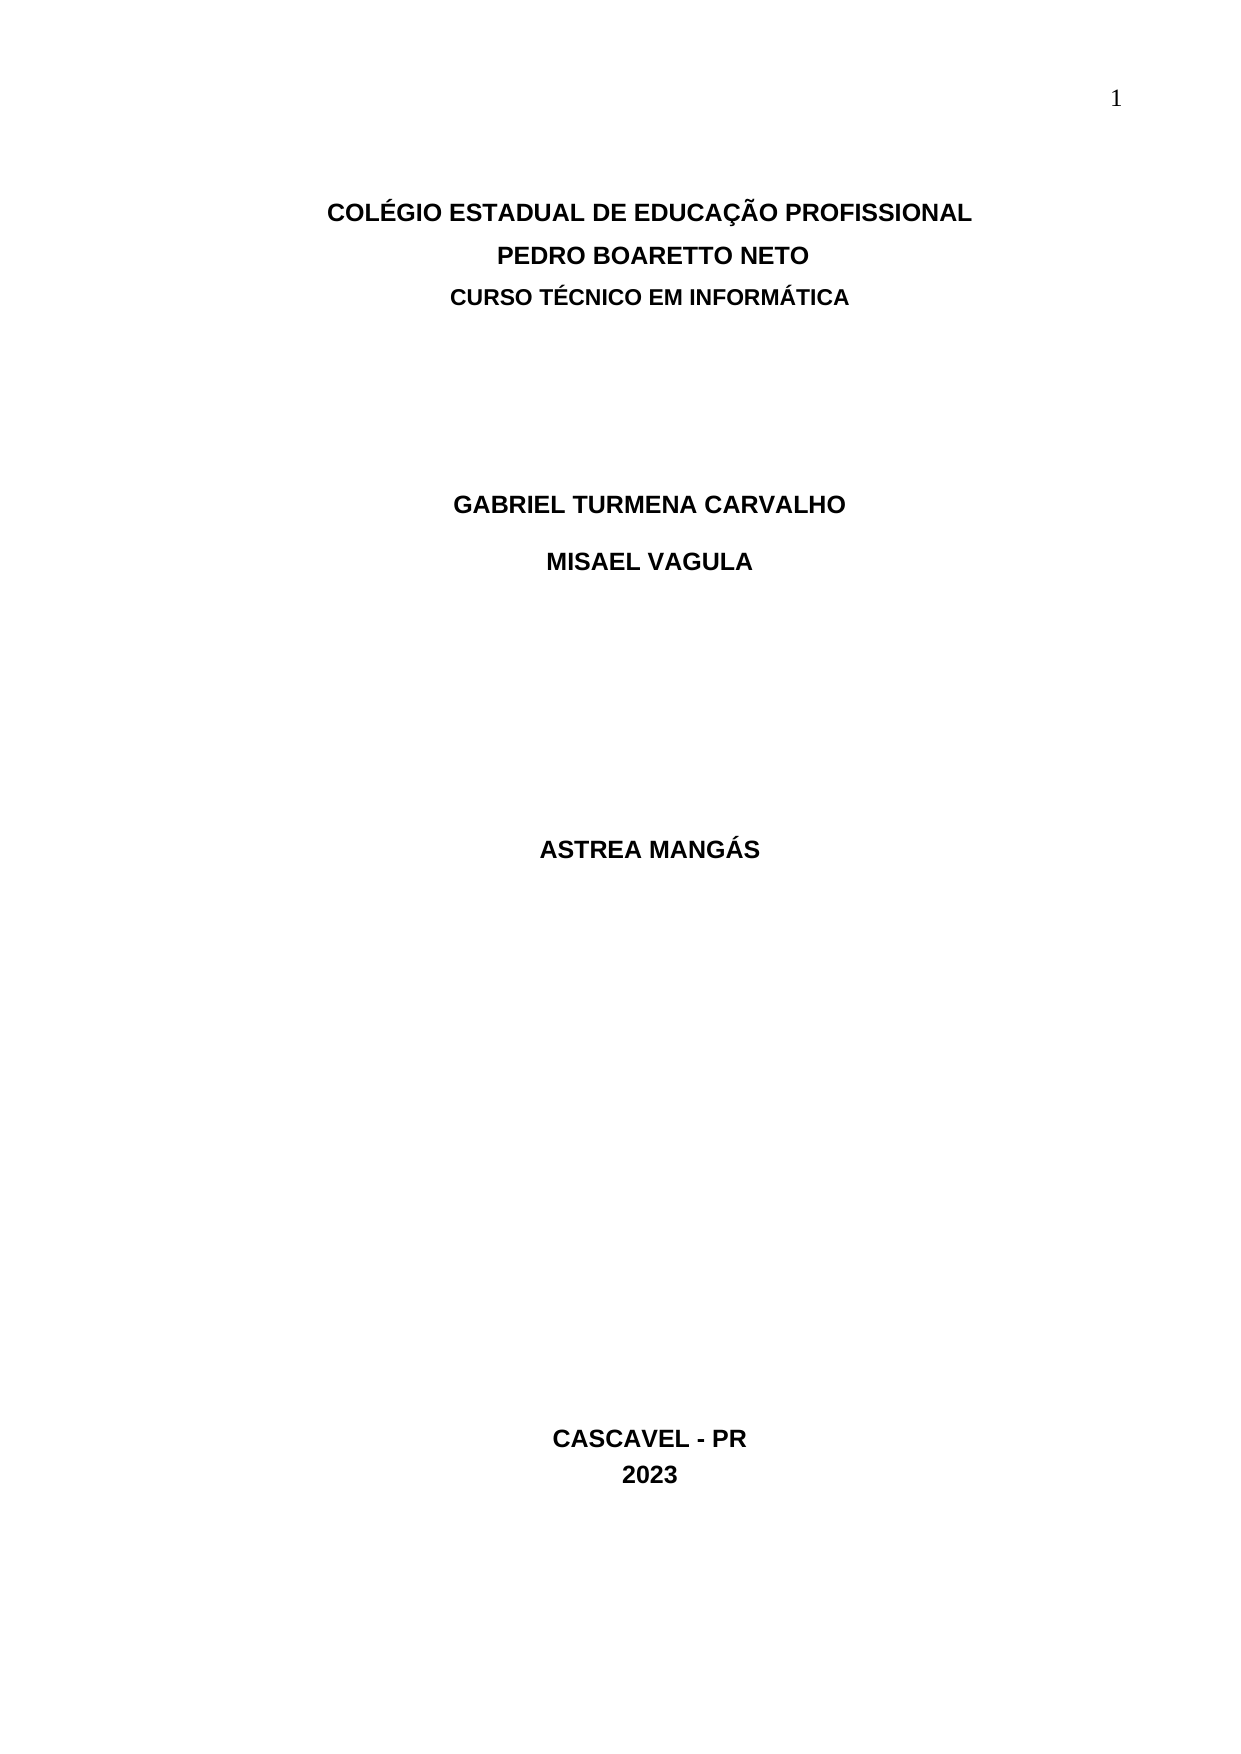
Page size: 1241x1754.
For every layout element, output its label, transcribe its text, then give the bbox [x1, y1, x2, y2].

text CASCAVEL - PR [177, 1424, 1122, 1453]
text PEDRO BOARETTO NETO [177, 241, 1122, 269]
text 2023 [177, 1460, 1122, 1489]
text CURSO TÉCNICO EM INFORMÁTICA [177, 284, 1122, 310]
text GABRIEL TURMENA CARVALHO [177, 490, 1122, 519]
text MISAEL VAGULA [177, 547, 1122, 576]
text ASTREA MANGÁS [177, 835, 1122, 864]
text COLÉGIO ESTADUAL DE EDUCAÇÃO PROFISSIONAL [177, 198, 1122, 226]
